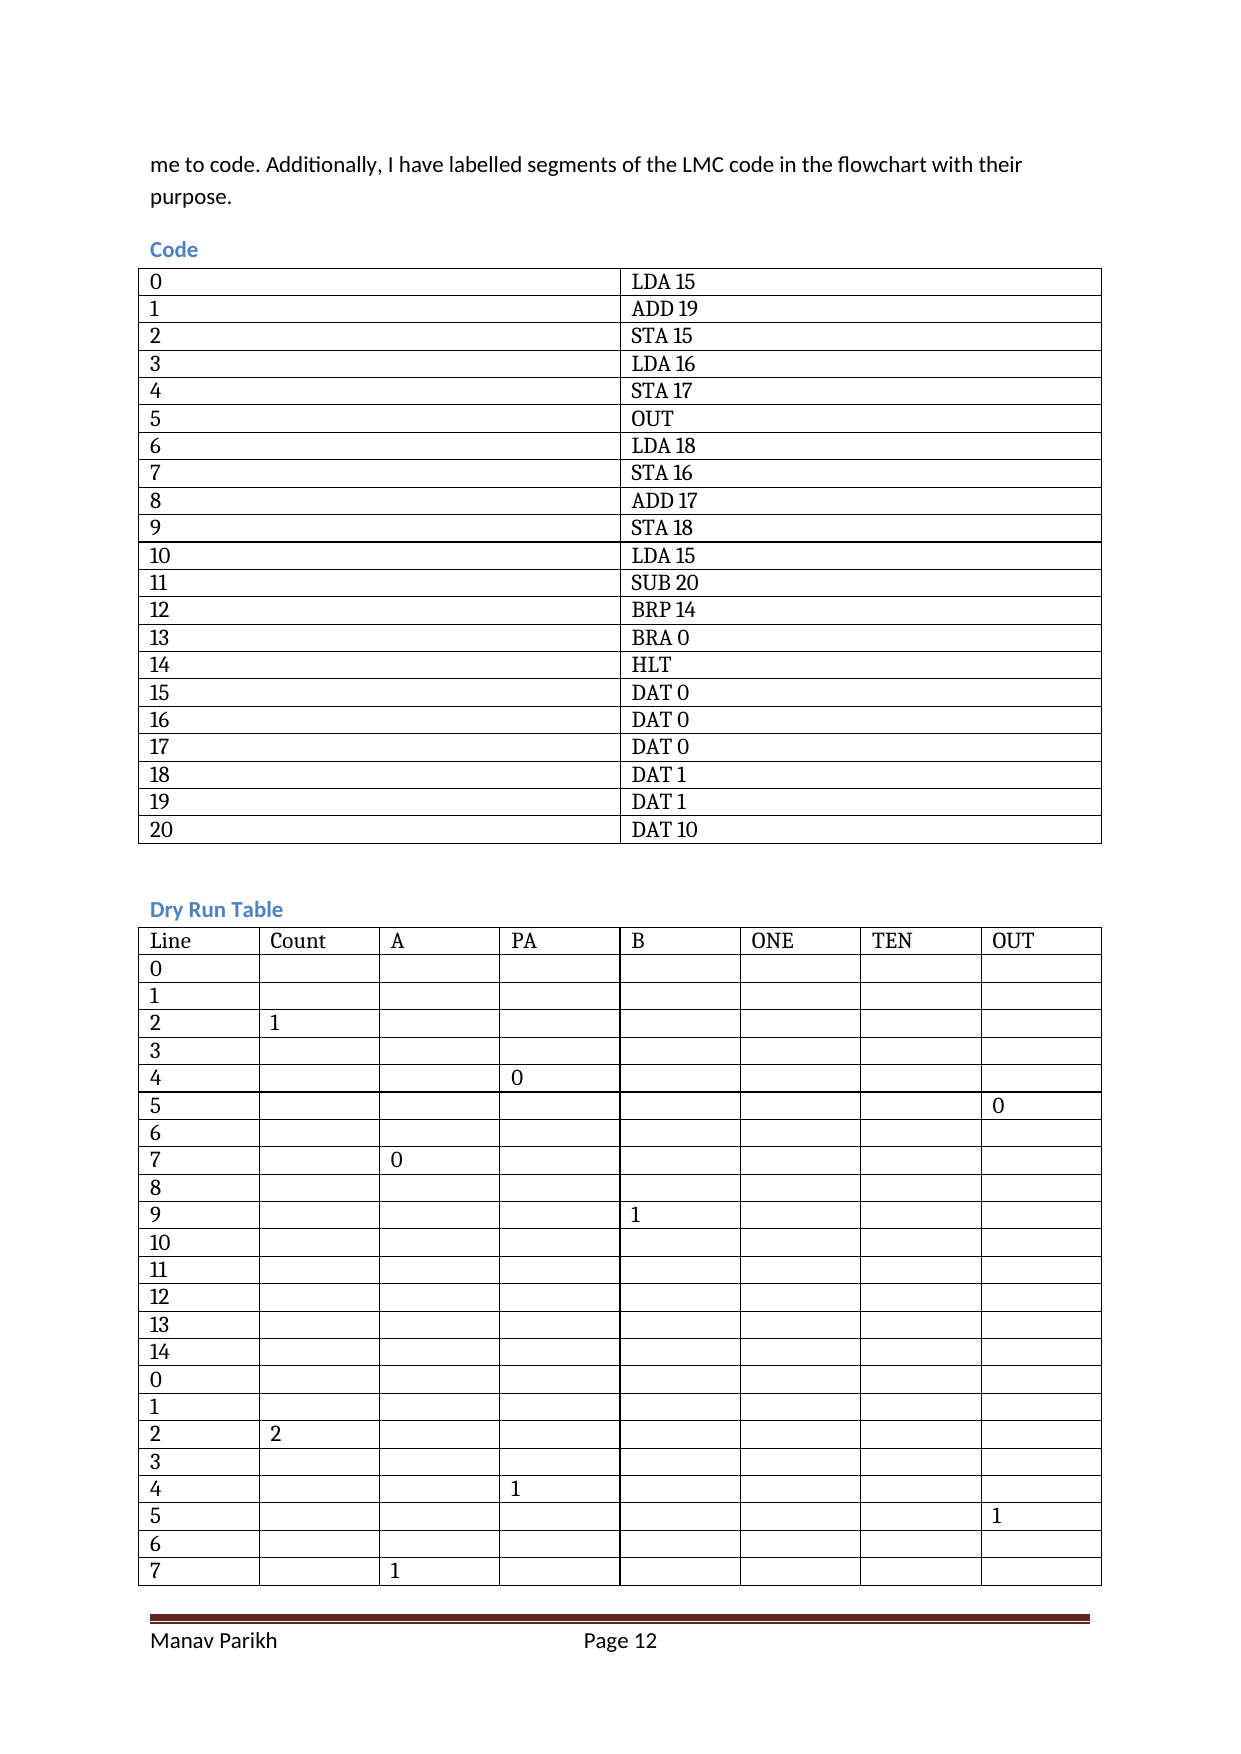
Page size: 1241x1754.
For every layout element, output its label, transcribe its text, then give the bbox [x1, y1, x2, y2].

table_cell HLT [621, 652, 1101, 678]
table_cell [380, 1175, 499, 1201]
table_cell [861, 1531, 981, 1557]
table_cell [500, 1284, 619, 1311]
table_cell 16 [139, 707, 620, 733]
table_cell [380, 1229, 499, 1256]
table_cell [982, 1120, 1101, 1146]
table_cell 13 [139, 1312, 259, 1338]
table_cell 1 [139, 1394, 259, 1420]
table_cell 1 [621, 1202, 740, 1228]
table_cell 4 [139, 1065, 259, 1091]
table_cell 3 [139, 1449, 259, 1475]
table_cell [741, 1476, 860, 1502]
table_cell [861, 1558, 981, 1584]
table_cell 10 [139, 1229, 259, 1256]
table_cell [260, 1366, 379, 1393]
table_cell [741, 1558, 860, 1584]
table_cell [982, 1257, 1101, 1283]
table_cell [380, 1476, 499, 1502]
table_cell [621, 1147, 740, 1173]
table_cell [500, 1421, 619, 1447]
table_cell [741, 1120, 860, 1146]
table_header TEN [861, 928, 981, 954]
table_cell [982, 1366, 1101, 1393]
table_header PA [500, 928, 619, 954]
table_cell [861, 1257, 981, 1283]
table_cell ADD 19 [621, 296, 1101, 322]
table_cell [982, 1065, 1101, 1091]
table_cell [380, 1120, 499, 1146]
table_header B [621, 928, 740, 954]
table_header ONE [741, 928, 860, 954]
table_cell 11 [139, 570, 620, 596]
table_cell [621, 1476, 740, 1502]
table_cell [861, 1476, 981, 1502]
table_cell [982, 1010, 1101, 1037]
table_cell [260, 1476, 379, 1502]
table_cell 20 [139, 816, 620, 843]
table_cell 13 [139, 625, 620, 651]
table_cell [380, 1312, 499, 1338]
table_cell [260, 983, 379, 1009]
table_cell [380, 1531, 499, 1557]
table_cell [982, 1531, 1101, 1557]
table_cell 6 [139, 1120, 259, 1146]
table_cell 14 [139, 652, 620, 678]
table_cell [982, 955, 1101, 982]
table_cell [380, 1010, 499, 1037]
table_cell [380, 1394, 499, 1420]
table_cell [861, 1366, 981, 1393]
table_cell 0 [139, 955, 259, 982]
table_cell [741, 1312, 860, 1338]
table_cell 6 [139, 433, 620, 459]
table_cell [260, 1394, 379, 1420]
table_cell [621, 1503, 740, 1530]
table_cell [621, 1257, 740, 1283]
table_cell [741, 1010, 860, 1037]
table_cell 10 [139, 543, 620, 569]
table_cell [861, 1229, 981, 1256]
table_cell [861, 1394, 981, 1420]
table_cell [500, 955, 619, 982]
table_cell [260, 1120, 379, 1146]
table_cell DAT 0 [621, 707, 1101, 733]
table_cell [380, 1257, 499, 1283]
table_cell [982, 1421, 1101, 1447]
table_header 0 [139, 269, 620, 295]
table_cell [621, 1449, 740, 1475]
table_cell 19 [139, 789, 620, 815]
table_cell [741, 1394, 860, 1420]
table_cell 14 [139, 1339, 259, 1365]
table_header Line [139, 928, 259, 954]
table_cell [982, 1284, 1101, 1311]
table_cell [982, 1339, 1101, 1365]
table_cell [500, 1147, 619, 1173]
table_header LDA 15 [621, 269, 1101, 295]
table_cell 17 [139, 734, 620, 761]
table_cell [380, 955, 499, 982]
table_cell 9 [139, 1202, 259, 1228]
table_cell [500, 1449, 619, 1475]
table_cell BRP 14 [621, 597, 1101, 623]
table_cell [621, 1010, 740, 1037]
table_cell [500, 1339, 619, 1365]
table_cell [982, 1476, 1101, 1502]
table_cell [741, 1449, 860, 1475]
table_cell [260, 1147, 379, 1173]
table_cell STA 15 [621, 323, 1101, 349]
table_cell [982, 1147, 1101, 1173]
table_cell [861, 1339, 981, 1365]
table_cell 8 [139, 488, 620, 514]
table_cell [982, 1229, 1101, 1256]
table_cell [982, 1202, 1101, 1228]
table_cell 7 [139, 460, 620, 487]
table_cell [260, 1175, 379, 1201]
table_cell [260, 1312, 379, 1338]
table_cell 7 [139, 1147, 259, 1173]
table_cell [380, 1503, 499, 1530]
table_cell [380, 1065, 499, 1091]
table_cell [741, 1284, 860, 1311]
table_header A [380, 928, 499, 954]
table_cell [741, 1229, 860, 1256]
table_cell [260, 1558, 379, 1584]
table_cell 0 [500, 1065, 619, 1091]
table_cell [861, 955, 981, 982]
table_cell [500, 1093, 619, 1119]
table_cell [861, 1175, 981, 1201]
table_cell [260, 1449, 379, 1475]
table_cell [861, 983, 981, 1009]
table_cell [621, 1229, 740, 1256]
table_cell [861, 1284, 981, 1311]
table_cell [621, 1394, 740, 1420]
table_cell [861, 1449, 981, 1475]
table_cell DAT 1 [621, 762, 1101, 788]
table_cell [621, 1065, 740, 1091]
table_cell 1 [139, 983, 259, 1009]
table_cell LDA 15 [621, 543, 1101, 569]
table_cell 1 [500, 1476, 619, 1502]
table_cell DAT 0 [621, 734, 1101, 761]
table_cell [380, 983, 499, 1009]
table_cell BRA 0 [621, 625, 1101, 651]
table_cell [500, 1229, 619, 1256]
table_cell [982, 1175, 1101, 1201]
table_cell [741, 1065, 860, 1091]
table_cell [380, 1202, 499, 1228]
table_cell [621, 1558, 740, 1584]
table_header OUT [982, 928, 1101, 954]
table_cell 8 [139, 1175, 259, 1201]
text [150, 150, 1090, 210]
table_cell [741, 1421, 860, 1447]
table_cell 3 [139, 1038, 259, 1064]
table_cell [861, 1010, 981, 1037]
table_cell [380, 1093, 499, 1119]
table_cell STA 17 [621, 378, 1101, 404]
table_cell [982, 1394, 1101, 1420]
table_cell [741, 1038, 860, 1064]
table_cell [380, 1284, 499, 1311]
table_cell 0 [139, 1366, 259, 1393]
table_cell [380, 1366, 499, 1393]
table_cell 1 [982, 1503, 1101, 1530]
table_cell LDA 18 [621, 433, 1101, 459]
table_cell 2 [139, 323, 620, 349]
table_cell 6 [139, 1531, 259, 1557]
table_cell [380, 1038, 499, 1064]
table_cell [621, 1120, 740, 1146]
table_cell [861, 1202, 981, 1228]
table_cell [260, 1284, 379, 1311]
table_cell [861, 1312, 981, 1338]
table_cell [982, 1312, 1101, 1338]
table_cell [861, 1065, 981, 1091]
table_cell [380, 1421, 499, 1447]
table_cell 1 [139, 296, 620, 322]
table_cell [741, 1257, 860, 1283]
table_cell 18 [139, 762, 620, 788]
table_cell 15 [139, 679, 620, 706]
table_cell [260, 1065, 379, 1091]
table_cell 12 [139, 1284, 259, 1311]
table_cell [621, 1284, 740, 1311]
table_cell DAT 10 [621, 816, 1101, 843]
table_cell [500, 1366, 619, 1393]
table_cell [861, 1038, 981, 1064]
table_cell [621, 1175, 740, 1201]
table_cell 9 [139, 515, 620, 541]
table_cell [260, 1339, 379, 1365]
subtitle Dry Run Table [150, 895, 1090, 923]
table_cell [741, 1202, 860, 1228]
table_cell [500, 1010, 619, 1037]
table_cell [861, 1421, 981, 1447]
table_cell SUB 20 [621, 570, 1101, 596]
table_cell [741, 955, 860, 982]
table_cell [260, 1202, 379, 1228]
table_cell [741, 1531, 860, 1557]
table_cell [621, 1312, 740, 1338]
table_cell LDA 16 [621, 351, 1101, 377]
table_cell 7 [139, 1558, 259, 1584]
table_cell [500, 1531, 619, 1557]
table_cell [380, 1449, 499, 1475]
table_cell [260, 1229, 379, 1256]
subtitle Code [150, 235, 1090, 263]
table_cell 2 [139, 1010, 259, 1037]
table_cell [621, 1339, 740, 1365]
table_cell 3 [139, 351, 620, 377]
table_cell [260, 1093, 379, 1119]
table_cell 5 [139, 1503, 259, 1530]
table_cell [500, 1394, 619, 1420]
table_cell [861, 1093, 981, 1119]
table_cell [260, 1257, 379, 1283]
table_cell [741, 1175, 860, 1201]
table_cell [621, 1366, 740, 1393]
table_header Count [260, 928, 379, 954]
table_cell OUT [621, 405, 1101, 432]
table_cell [500, 1175, 619, 1201]
table_cell [621, 983, 740, 1009]
table_cell 2 [139, 1421, 259, 1447]
table_cell [741, 983, 860, 1009]
table_cell [260, 1038, 379, 1064]
table_cell 0 [982, 1093, 1101, 1119]
table_cell [500, 1120, 619, 1146]
table_cell [621, 1421, 740, 1447]
table_cell 1 [260, 1010, 379, 1037]
table_cell [260, 955, 379, 982]
table_cell [861, 1120, 981, 1146]
table_cell [380, 1339, 499, 1365]
table_cell 5 [139, 405, 620, 432]
table_cell [861, 1147, 981, 1173]
table_cell STA 16 [621, 460, 1101, 487]
table_cell 5 [139, 1093, 259, 1119]
table_cell [741, 1366, 860, 1393]
table_cell 0 [380, 1147, 499, 1173]
table_cell 11 [139, 1257, 259, 1283]
table_cell [500, 983, 619, 1009]
table_cell [621, 1093, 740, 1119]
table_cell DAT 1 [621, 789, 1101, 815]
table_cell [500, 1202, 619, 1228]
table_cell 1 [380, 1558, 499, 1584]
table_cell [741, 1503, 860, 1530]
table_cell DAT 0 [621, 679, 1101, 706]
table_cell [741, 1093, 860, 1119]
table_cell [982, 1558, 1101, 1584]
table_cell 2 [260, 1421, 379, 1447]
table_cell [741, 1147, 860, 1173]
table_cell [982, 983, 1101, 1009]
table_cell [260, 1503, 379, 1530]
table_cell [741, 1339, 860, 1365]
table_cell [500, 1257, 619, 1283]
table_cell [500, 1503, 619, 1530]
table_cell STA 18 [621, 515, 1101, 541]
table_cell [621, 1038, 740, 1064]
table_cell 12 [139, 597, 620, 623]
table_cell [861, 1503, 981, 1530]
table_cell [500, 1038, 619, 1064]
table_cell [982, 1038, 1101, 1064]
table_cell [982, 1449, 1101, 1475]
table_cell [621, 1531, 740, 1557]
table_cell 4 [139, 1476, 259, 1502]
table_cell [621, 955, 740, 982]
table_cell [260, 1531, 379, 1557]
table_cell [500, 1558, 619, 1584]
table_cell ADD 17 [621, 488, 1101, 514]
table_cell 4 [139, 378, 620, 404]
table_cell [500, 1312, 619, 1338]
